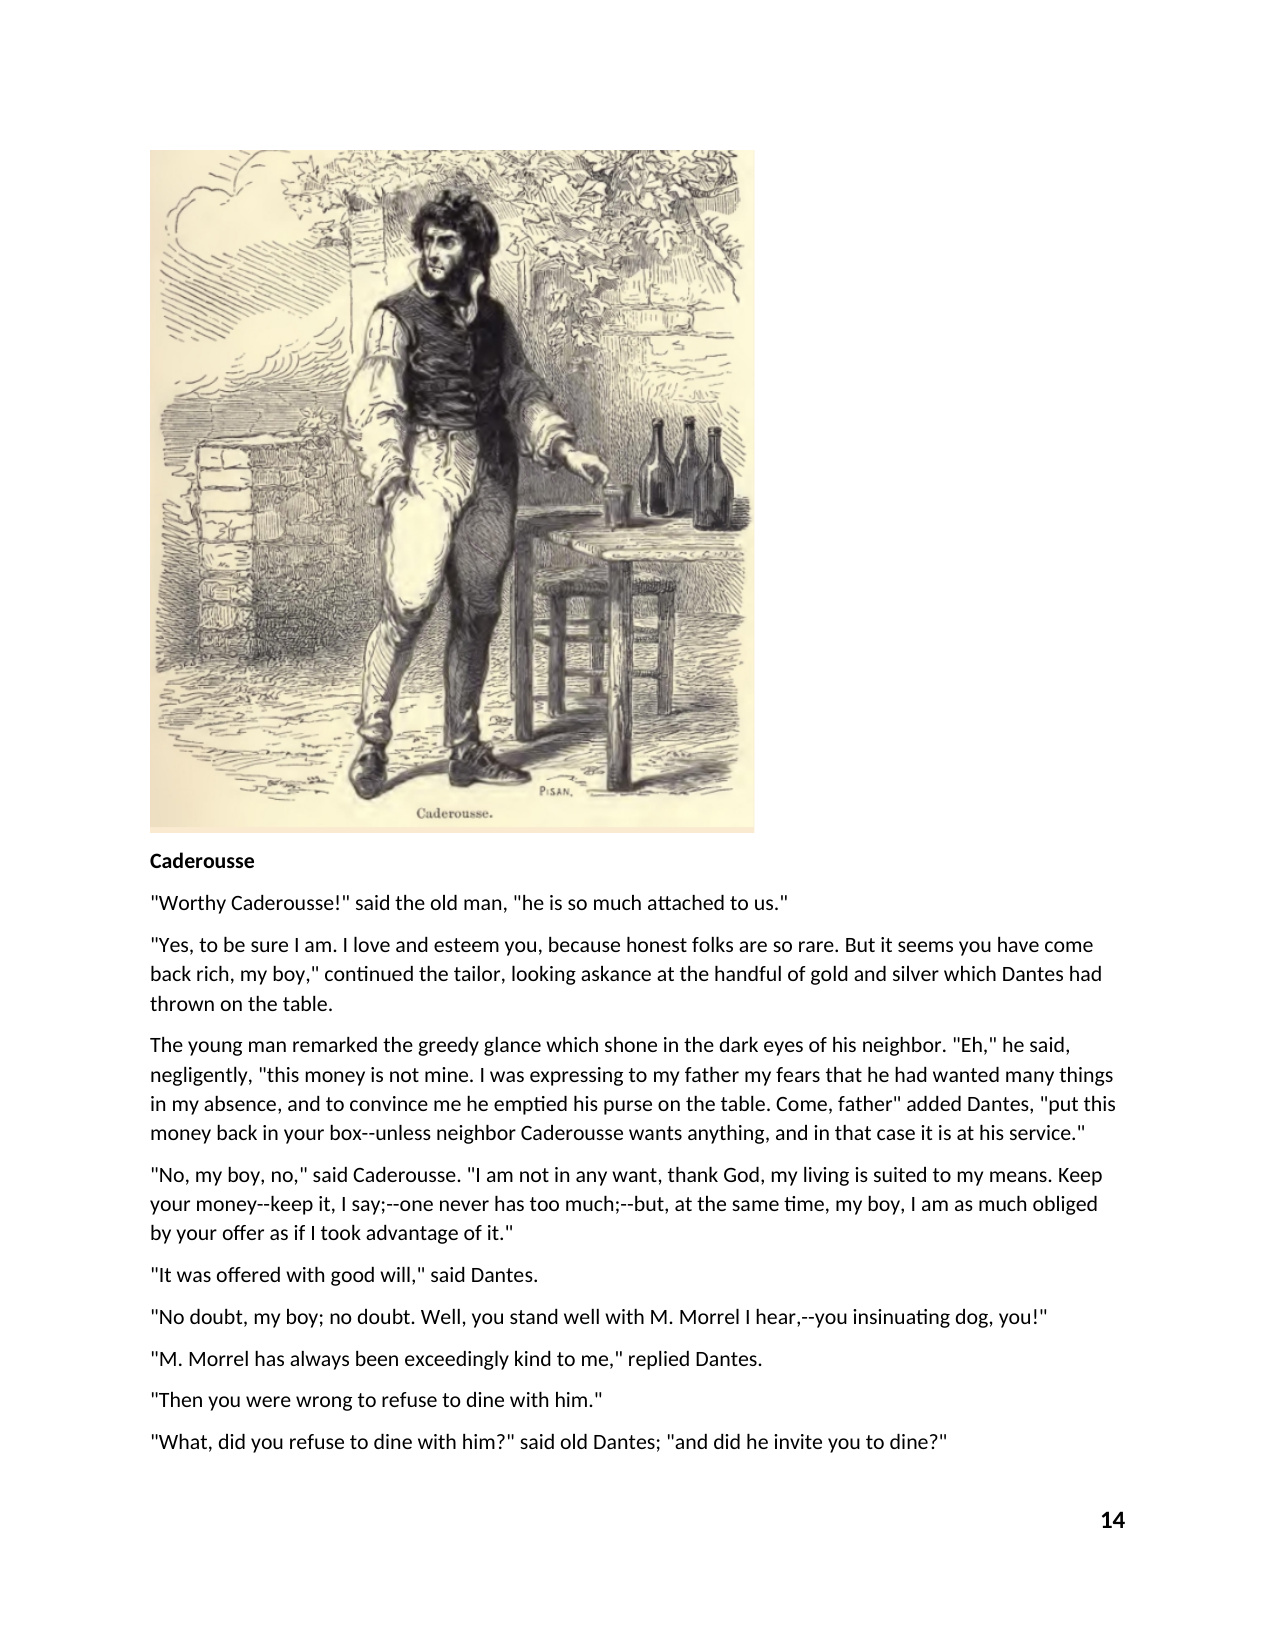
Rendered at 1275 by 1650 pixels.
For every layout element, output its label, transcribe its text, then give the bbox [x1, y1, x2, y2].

text "Yes, to be sure I am. I love and esteem you, because honest folks are so rare. But it seems you have come back rich, my boy," continued the tailor, looking askance at the handful of gold and silver which Dantes had thrown on the table. [150, 931, 1125, 1016]
text "What, did you refuse to dine with him?" said old Dantes; "and did he invite you to dine?" [150, 1428, 1125, 1455]
text Caderousse [150, 848, 1125, 874]
text "No doubt, my boy; no doubt. Well, you stand well with M. Morrel I hear,--you insinuating dog, you!" [150, 1303, 1125, 1330]
picture [150, 150, 755, 833]
text "It was offered with good will," said Dantes. [150, 1261, 1125, 1288]
text The young man remarked the greedy glance which shone in the dark eyes of his neighbor. "Eh," he said, negligently, "this money is not mine. I was expressing to my father my fears that he had wanted many things in my absence, and to convince me he emptied his purse on the table. Come, father" added Dantes, "put this money back in your box--unless neighbor Caderousse wants anything, and in that case it is at his service." [150, 1031, 1125, 1146]
text "No, my boy, no," said Caderousse. "I am not in any want, thank God, my living is suited to my means. Keep your money--keep it, I say;--one never has too much;--but, at the same time, my boy, I am as much obliged by your offer as if I took advantage of it." [150, 1161, 1125, 1246]
text "Worthy Caderousse!" said the old man, "he is so much attached to us." [150, 889, 1125, 916]
text "Then you were wrong to refuse to dine with him." [150, 1387, 1125, 1413]
text "M. Morrel has always been exceedingly kind to me," replied Dantes. [150, 1345, 1125, 1372]
